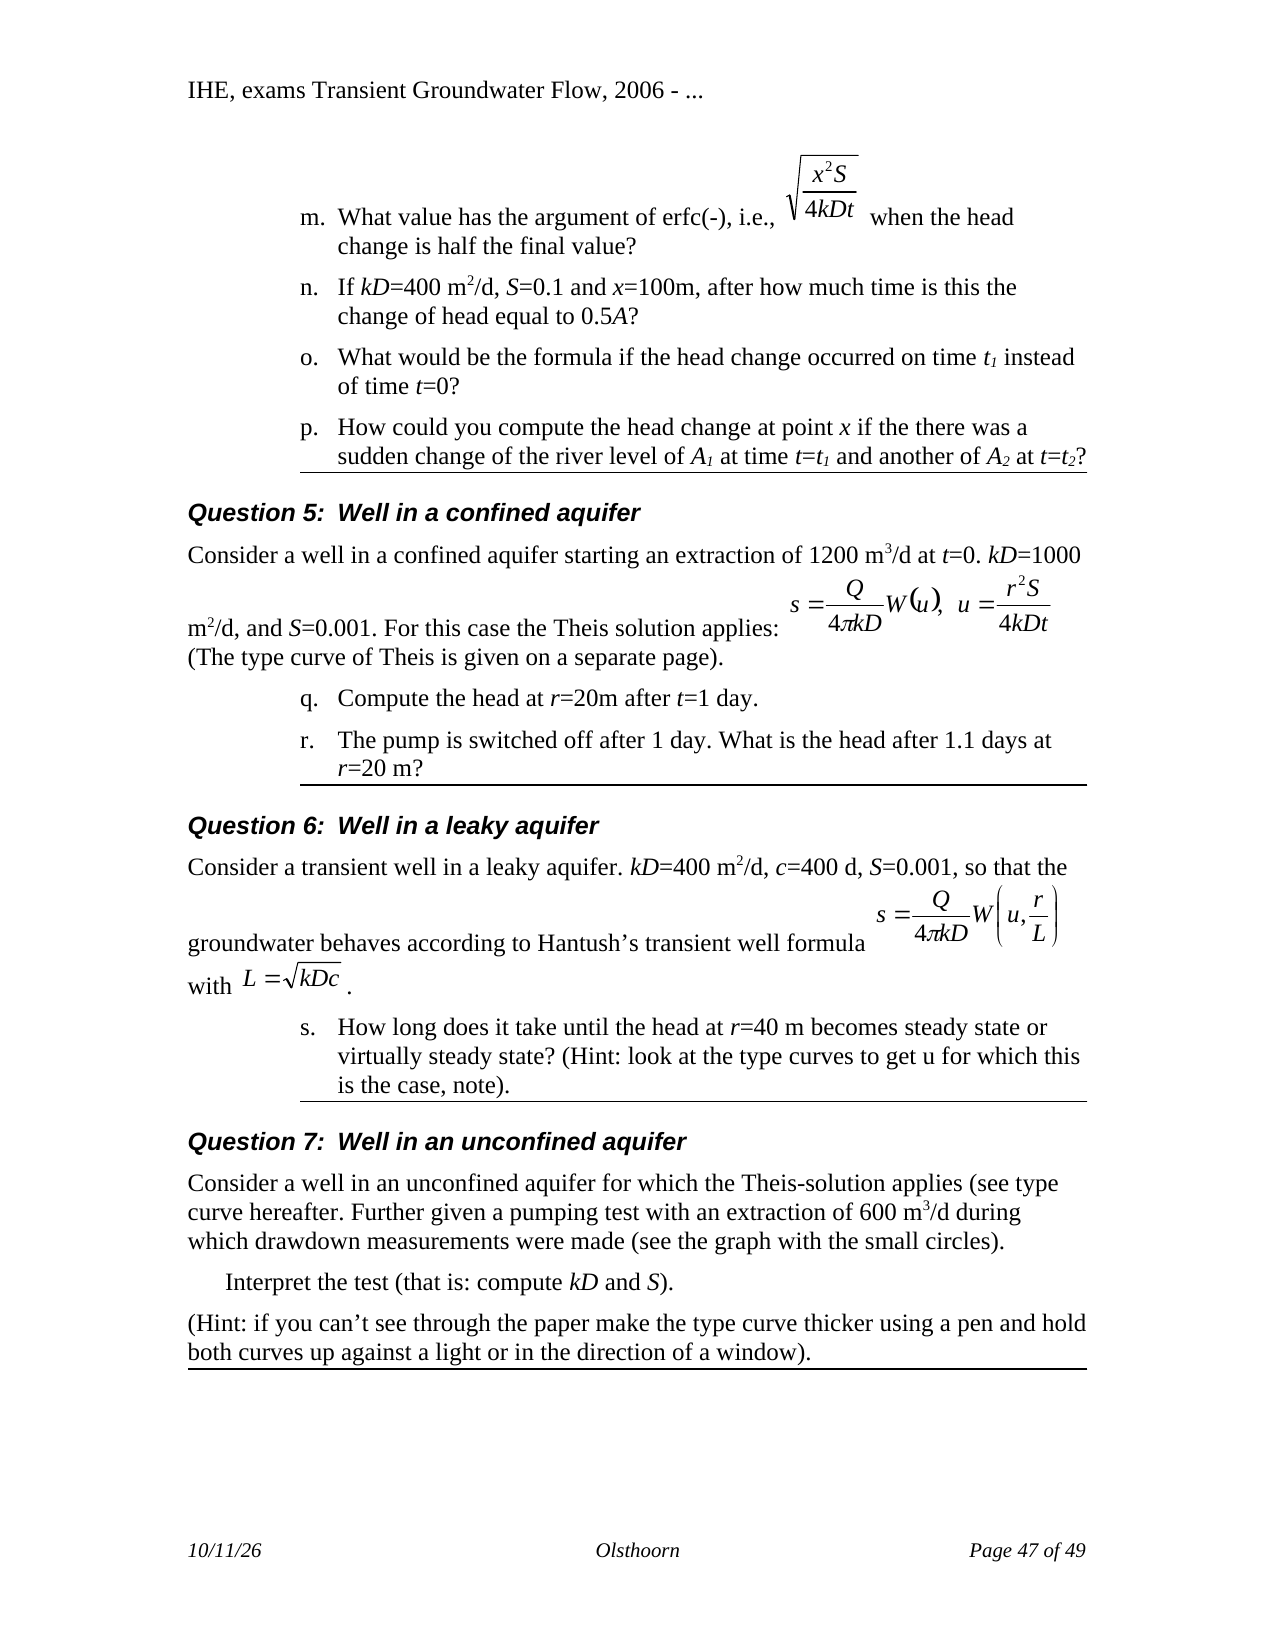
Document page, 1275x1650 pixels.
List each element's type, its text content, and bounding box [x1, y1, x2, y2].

text Consider a well in an unconfined aquifer for which the Theis-solution applies (see type curve hereafter. Further given a pumping test with an extraction of 600 m3/d during which drawdown measurements were made (see the graph with the small circles). [187, 1168, 1087, 1255]
text Consider a transient well in a leaky aquifer. kD=400 m2/d, c=400 d, S=0.001, so that the groundwater behaves according to Hantush’s transient well formula with . [187, 852, 1087, 1000]
text Interpret the test (that is: compute kD and S). [187, 1267, 1087, 1296]
list Compute the head at r=20m after t=1 day. [300, 683, 1087, 712]
list The pump is switched off after 1 day. What is the head after 1.1 days at r=20 m? [300, 725, 1087, 784]
subtitle Well in an unconfined aquifer [187, 1127, 1087, 1156]
list If kD=400 m2/d, S=0.1 and x=100m, after how much time is this the change of head equal to 0.5A? [300, 272, 1087, 330]
text Consider a well in a confined aquifer starting an extraction of 1200 m3/d at t=0. kD=1000 m2/d, and S=0.001. For this case the Theis solution applies: (The type curve of Theis is given on a separate page). [187, 540, 1087, 671]
list How could you compute the head change at point x if the there was a sudden change of the river level of A1 at time t=t1 and another of A2 at t=t2? [300, 412, 1087, 472]
subtitle Well in a confined aquifer [187, 498, 1087, 527]
list How long does it take until the head at r=40 m becomes steady state or virtually steady state? (Hint: look at the type curves to get u for which this is the case, note). [300, 1012, 1087, 1101]
subtitle Well in a leaky aquifer [187, 811, 1087, 840]
list What value has the argument of erfc(-), i.e., when the head change is half the final value? [300, 150, 1087, 260]
text (Hint: if you can’t see through the paper make the type curve thicker using a pen and hold both curves up against a light or in the direction of a window). [187, 1308, 1087, 1369]
list What would be the formula if the head change occurred on time t1 instead of time t=0? [300, 342, 1087, 400]
